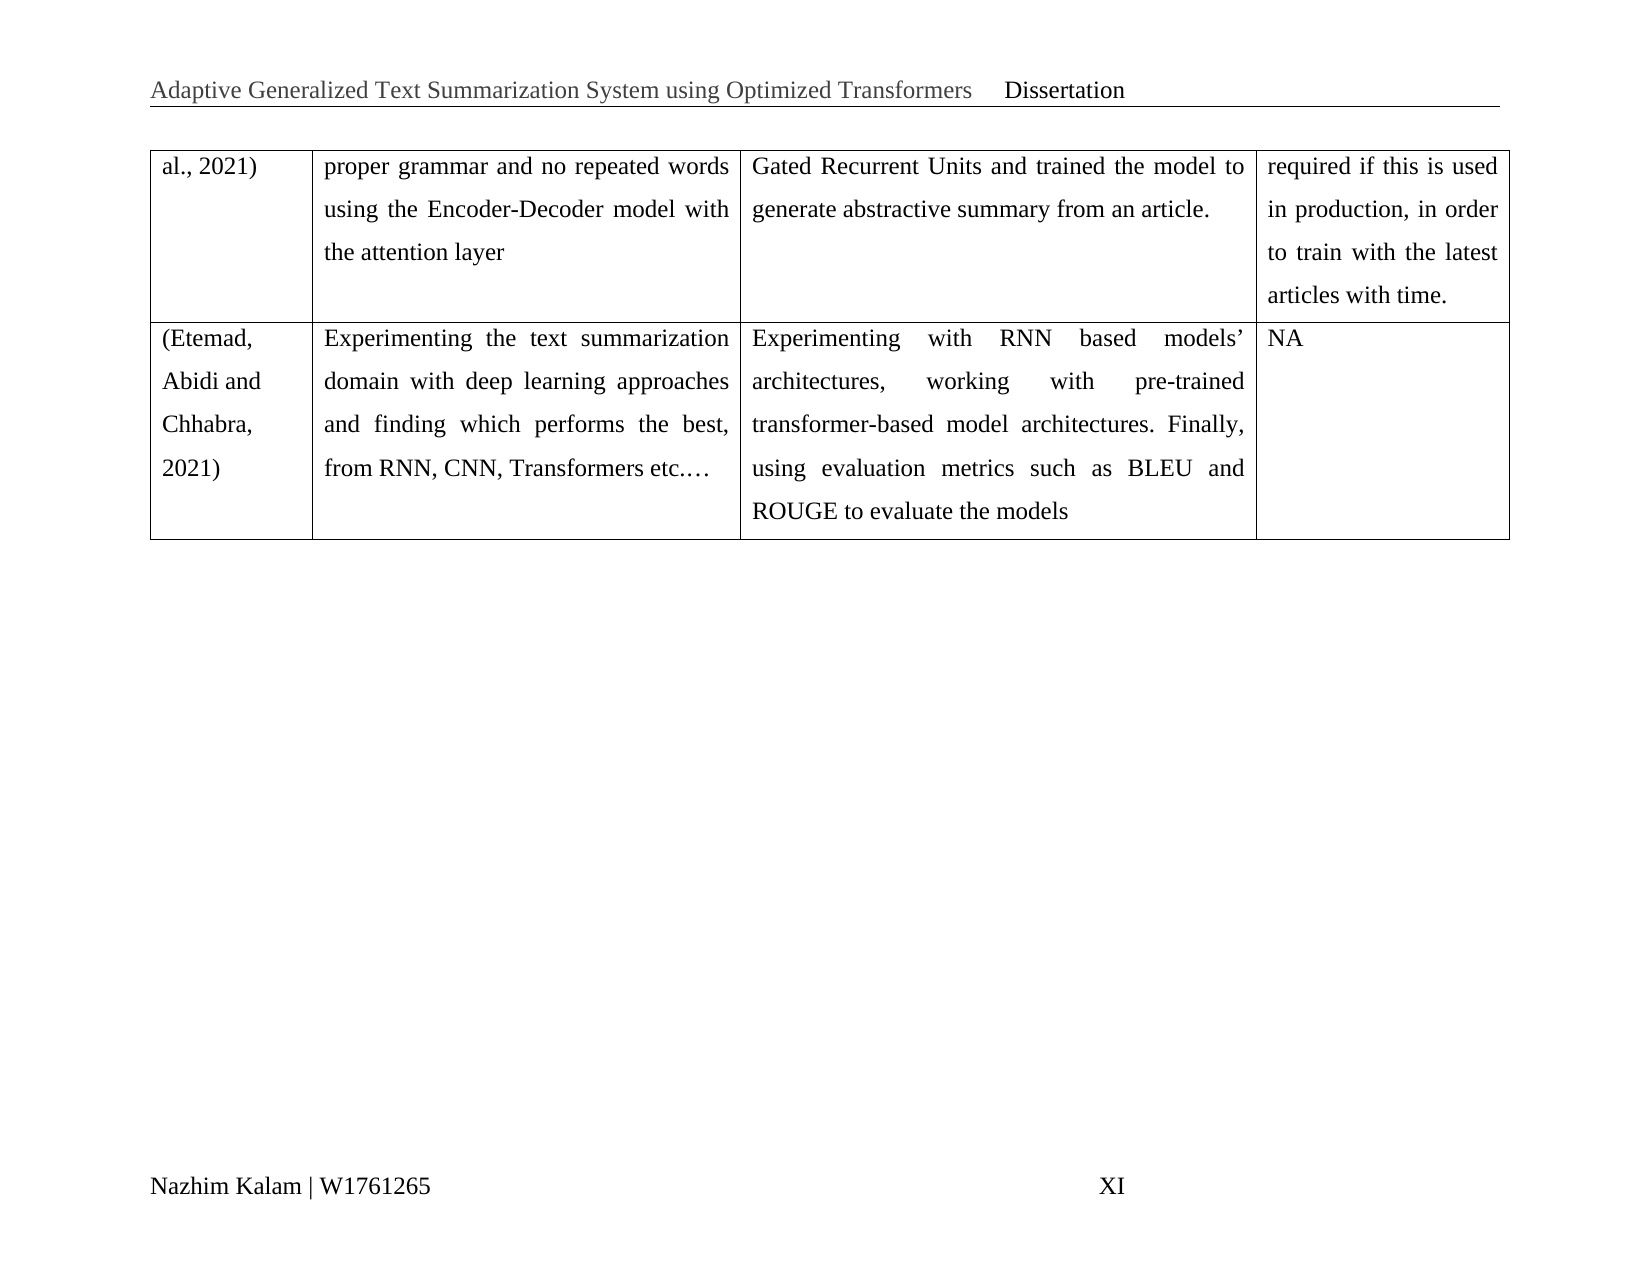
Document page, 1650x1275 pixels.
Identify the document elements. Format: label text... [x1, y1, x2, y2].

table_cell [1257, 151, 1509, 322]
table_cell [151, 151, 312, 322]
table_cell (Etemad, Abidi and Chhabra, 2021) [151, 323, 312, 539]
table_cell Experimenting with RNN based models’ architectures, working with pre-trained transformer-based model architectures. Finally, using evaluation metrics such as BLEU and ROUGE to evaluate the models [741, 323, 1256, 539]
table_cell NA [1257, 323, 1509, 539]
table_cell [313, 151, 740, 322]
table_cell Experimenting the text summarization domain with deep learning approaches and finding which performs the best, from RNN, CNN, Transformers etc.… [313, 323, 740, 539]
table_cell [741, 151, 1256, 322]
